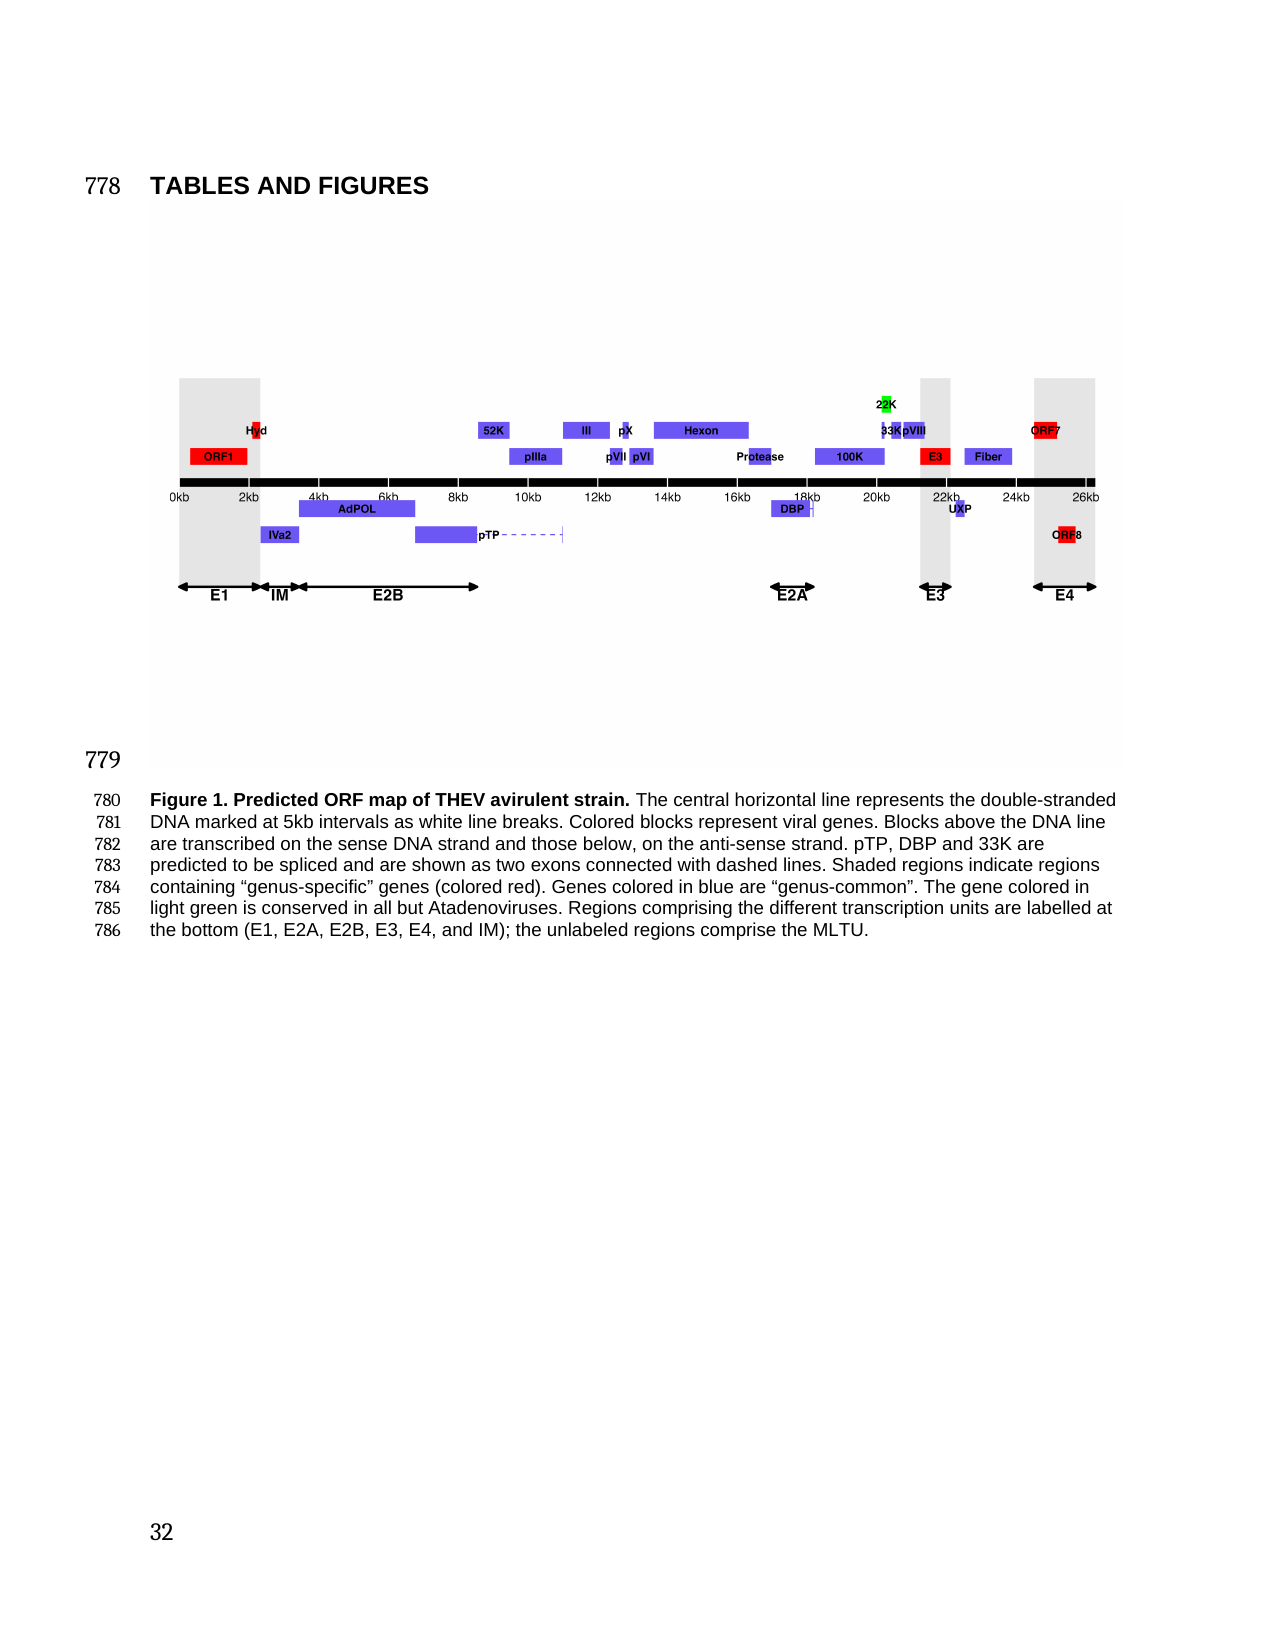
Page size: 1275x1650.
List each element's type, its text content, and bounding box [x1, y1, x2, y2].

subtitle TABLES AND FIGURES [150, 171, 1125, 199]
picture [150, 199, 1125, 769]
text Figure 1. Predicted ORF map of THEV avirulent strain. The central horizontal line represents the double-stranded DNA marked at 5kb intervals as white line breaks. Colored blocks represent viral genes. Blocks above the DNA line are transcribed on the sense DNA strand and those below, on the anti-sense strand. pTP, DBP and 33K are predicted to be spliced and are shown as two exons connected with dashed lines. Shaded regions indicate regions containing “genus-specific” genes (colored red). Genes colored in blue are “genus-common”. The gene colored in light green is conserved in all but Atadenoviruses. Regions comprising the different transcription units are labelled at the bottom (E1, E2A, E2B, E3, E4, and IM); the unlabeled regions comprise the MLTU. [150, 789, 1125, 940]
